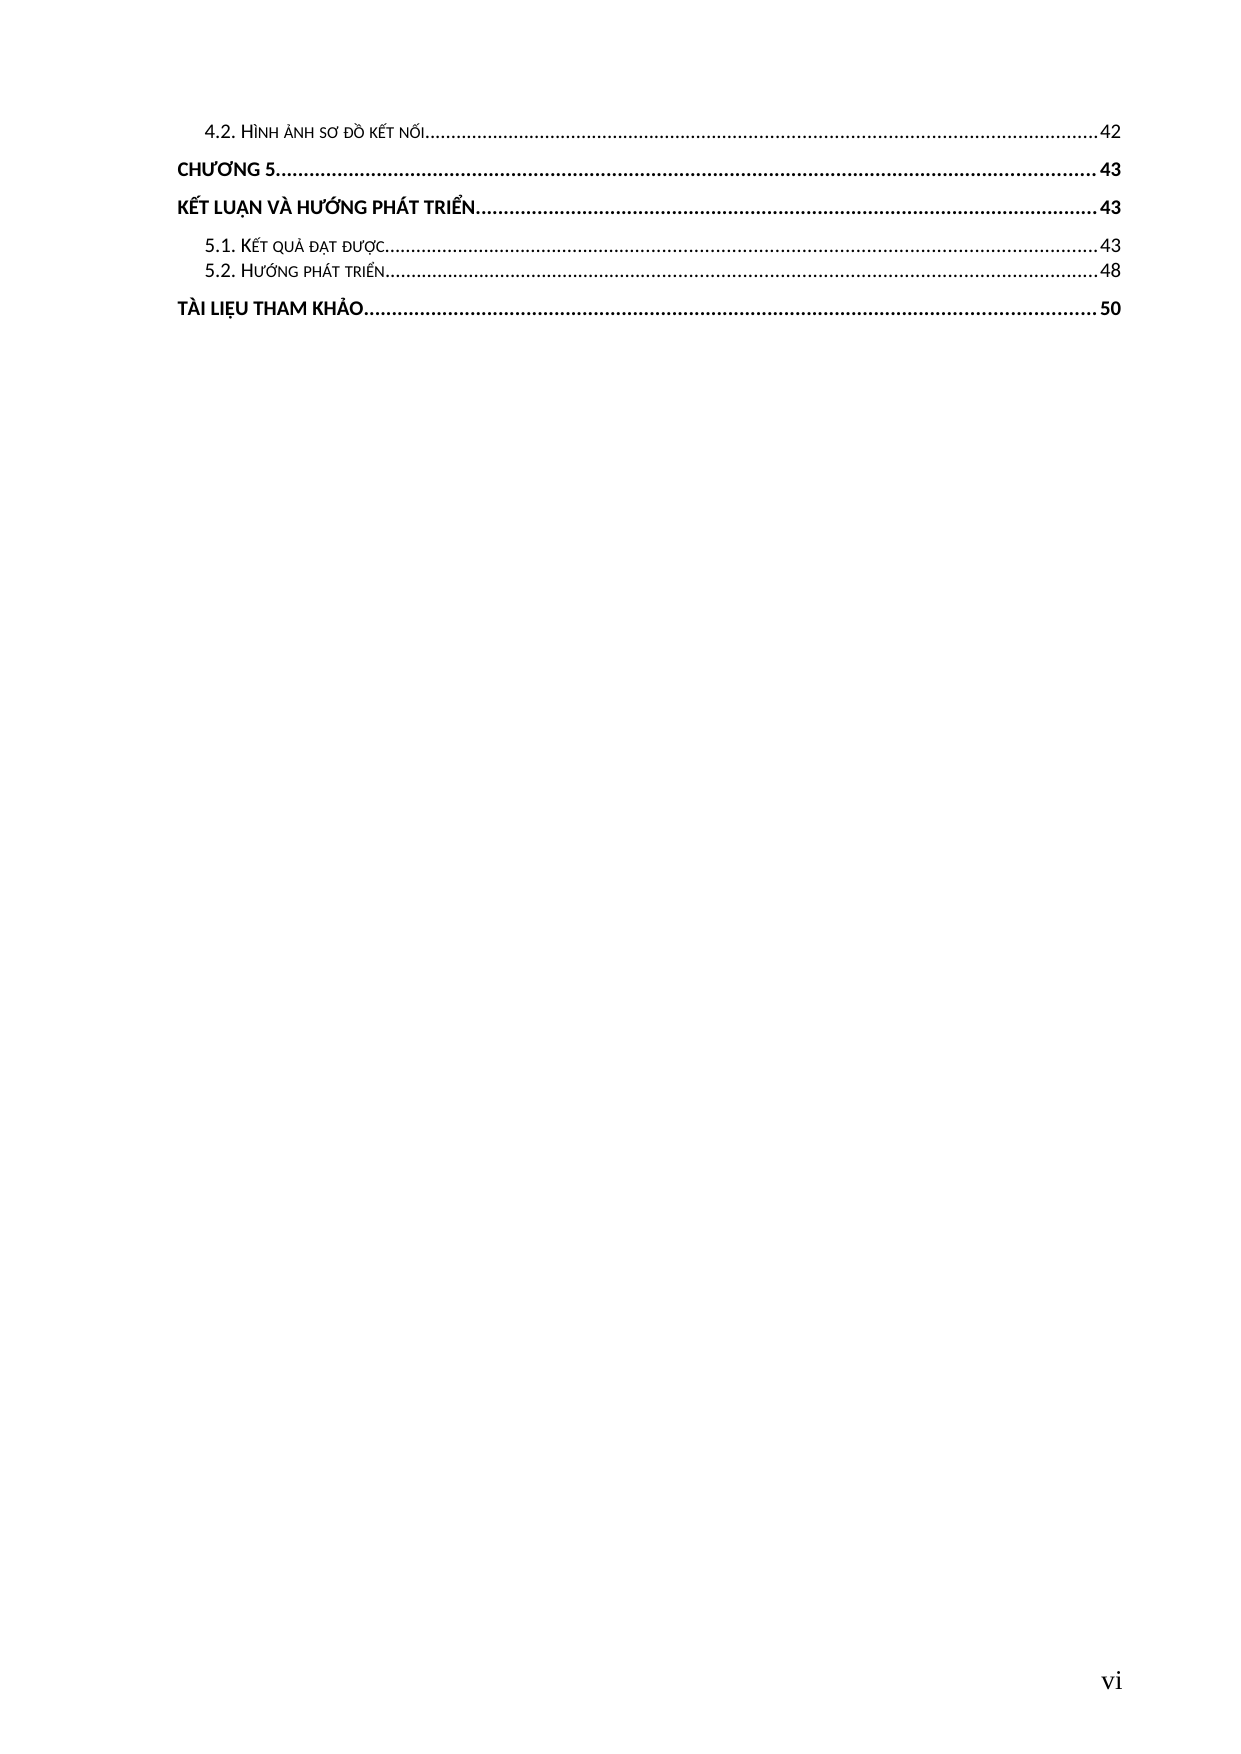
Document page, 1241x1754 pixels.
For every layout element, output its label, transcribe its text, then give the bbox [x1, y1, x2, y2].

text Kết luận và hướng phát triển 43 [177, 194, 1122, 219]
text 5.1. Kết quả đạt được 43 [204, 232, 1122, 257]
text CHƯƠNG 5 43 [177, 156, 1122, 181]
text TÀI LIỆU THAM KHẢO 50 [177, 295, 1122, 321]
text 4.2. Hình ảnh sơ đồ kết nối 42 [204, 118, 1122, 143]
text 5.2. Hướng phát triển 48 [204, 257, 1122, 283]
